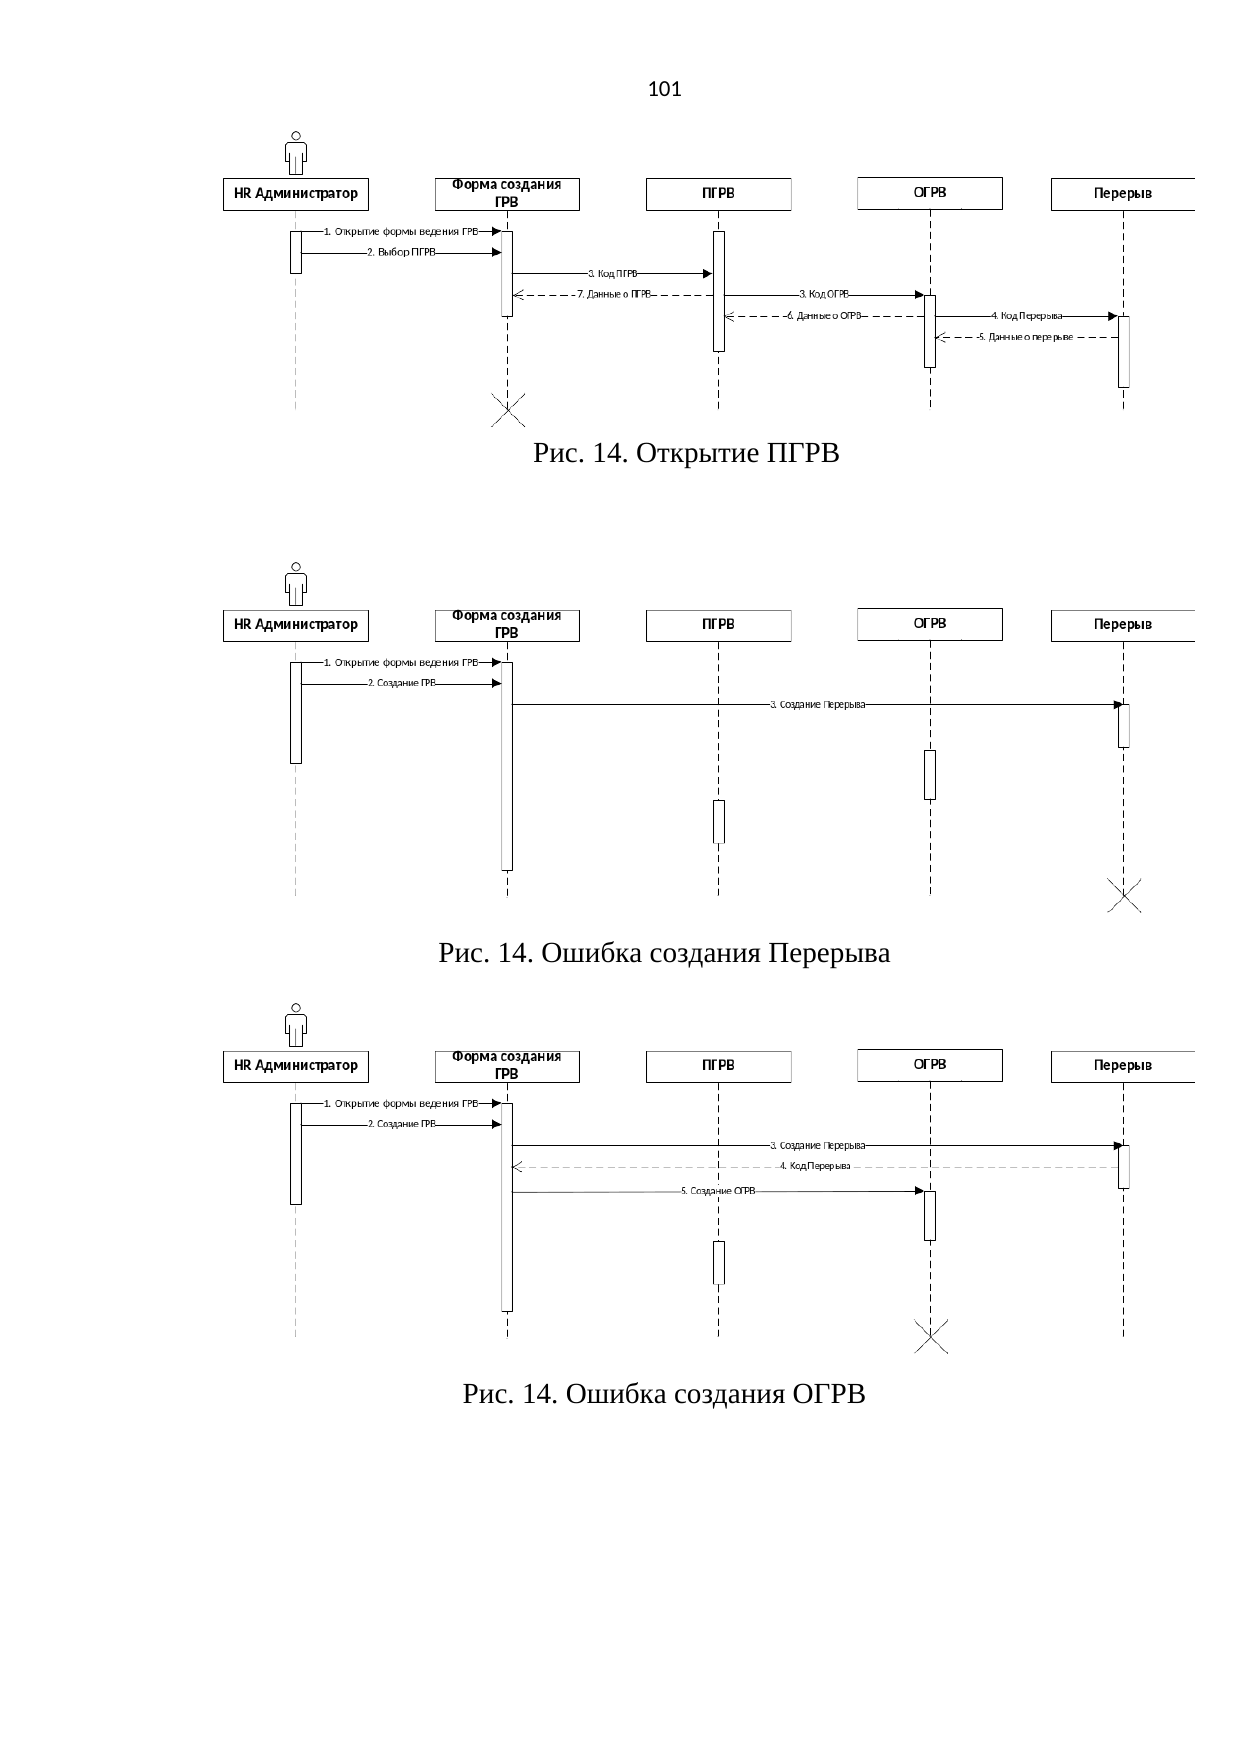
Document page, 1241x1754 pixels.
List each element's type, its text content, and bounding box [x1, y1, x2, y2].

text Рис. 14. Открытие ПГРВ [177, 435, 1152, 469]
text Рис. 14. Ошибка создания ОГРВ [177, 1002, 1152, 1409]
text Рис. 14. Ошибка создания Перерыва [177, 561, 1152, 968]
